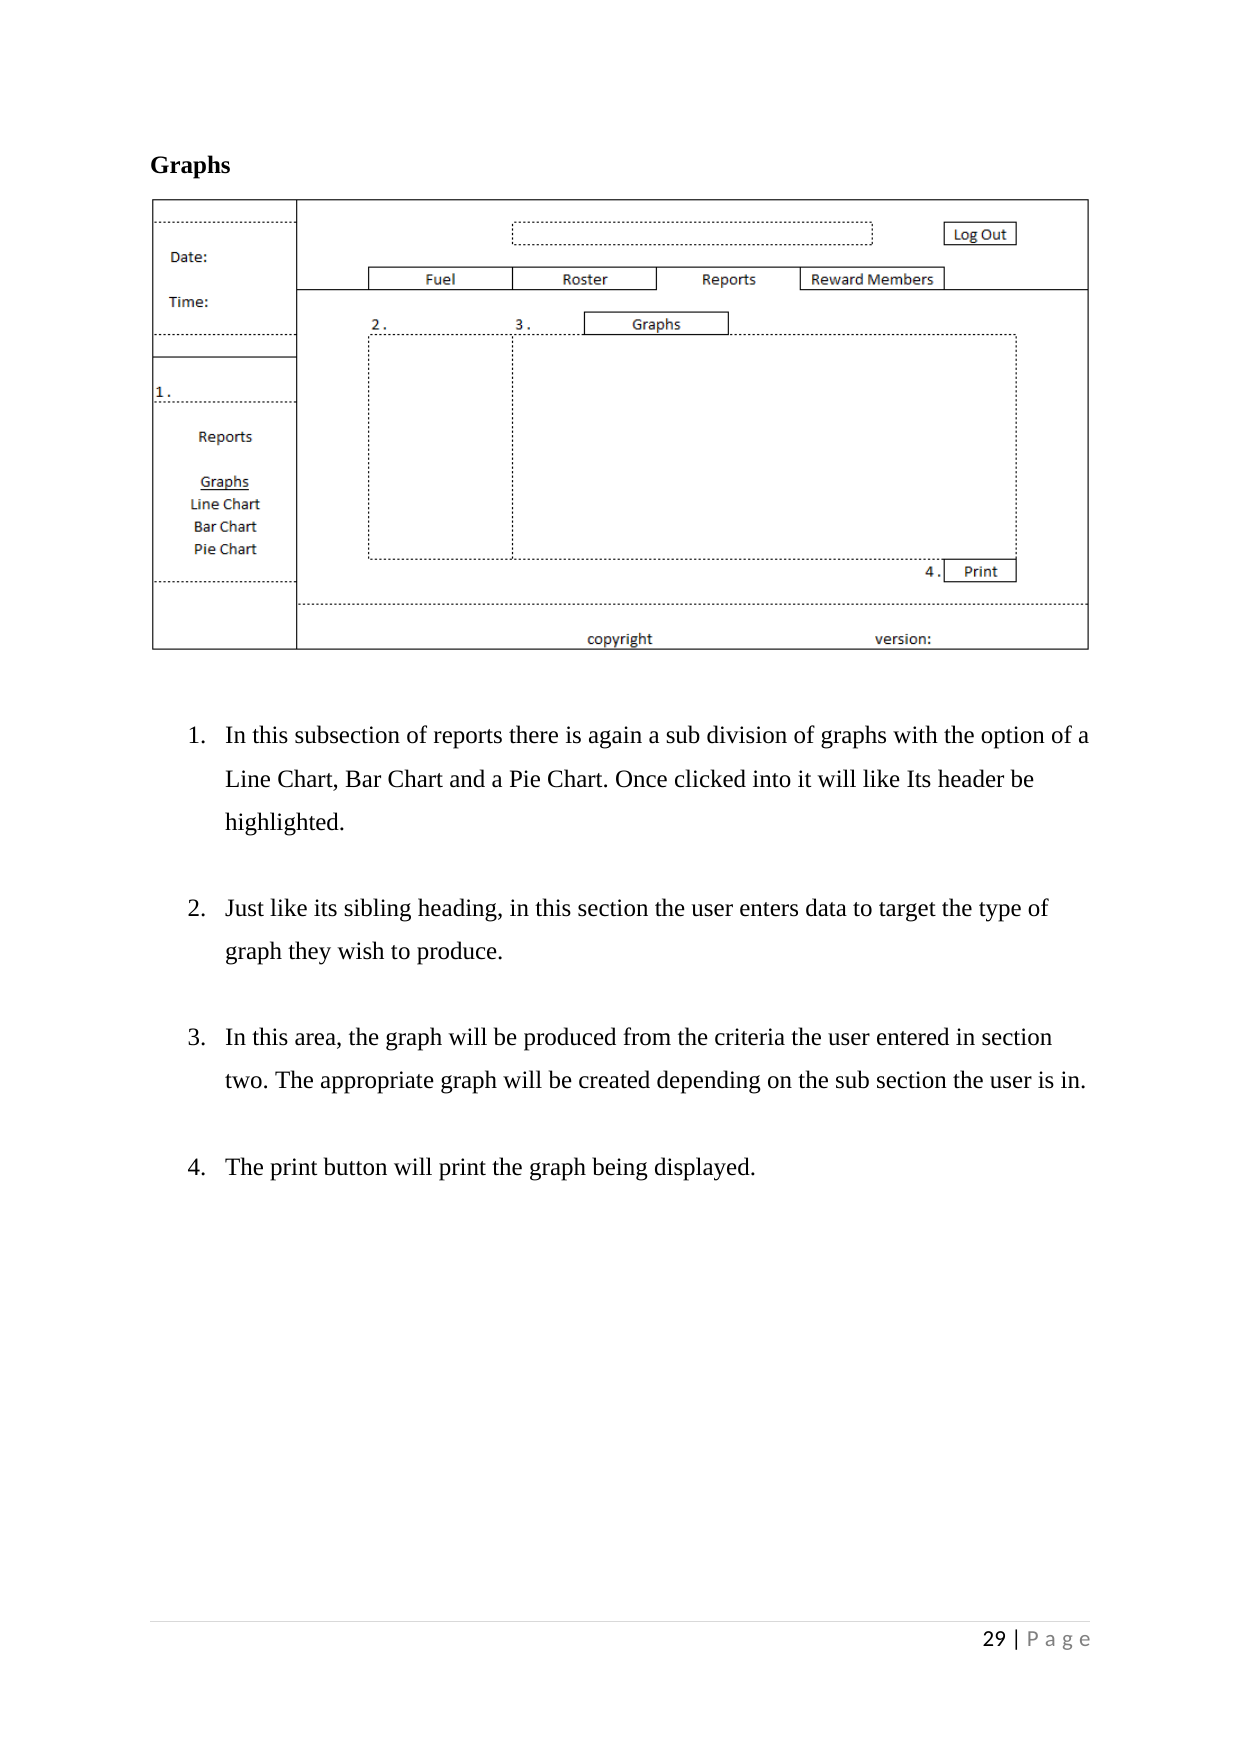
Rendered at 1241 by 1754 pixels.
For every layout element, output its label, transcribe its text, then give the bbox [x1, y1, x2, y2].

list The print button will print the graph being displayed. [187, 1152, 1090, 1181]
list In this subsection of reports there is again a sub division of graphs with the option of a Line Chart, Bar Chart and a Pie Chart. Once clicked into it will like Its header be highlighted. [187, 721, 1090, 836]
list Just like its sibling heading, in this section the user enters data to target the type of graph they wish to produce. [187, 893, 1090, 965]
list In this area, the graph will be produced from the criteria the user entered in section two. The appropriate graph will be created depending on the sub section the user is in. [187, 1022, 1090, 1094]
text Graphs [150, 150, 1090, 179]
picture [150, 197, 1091, 652]
